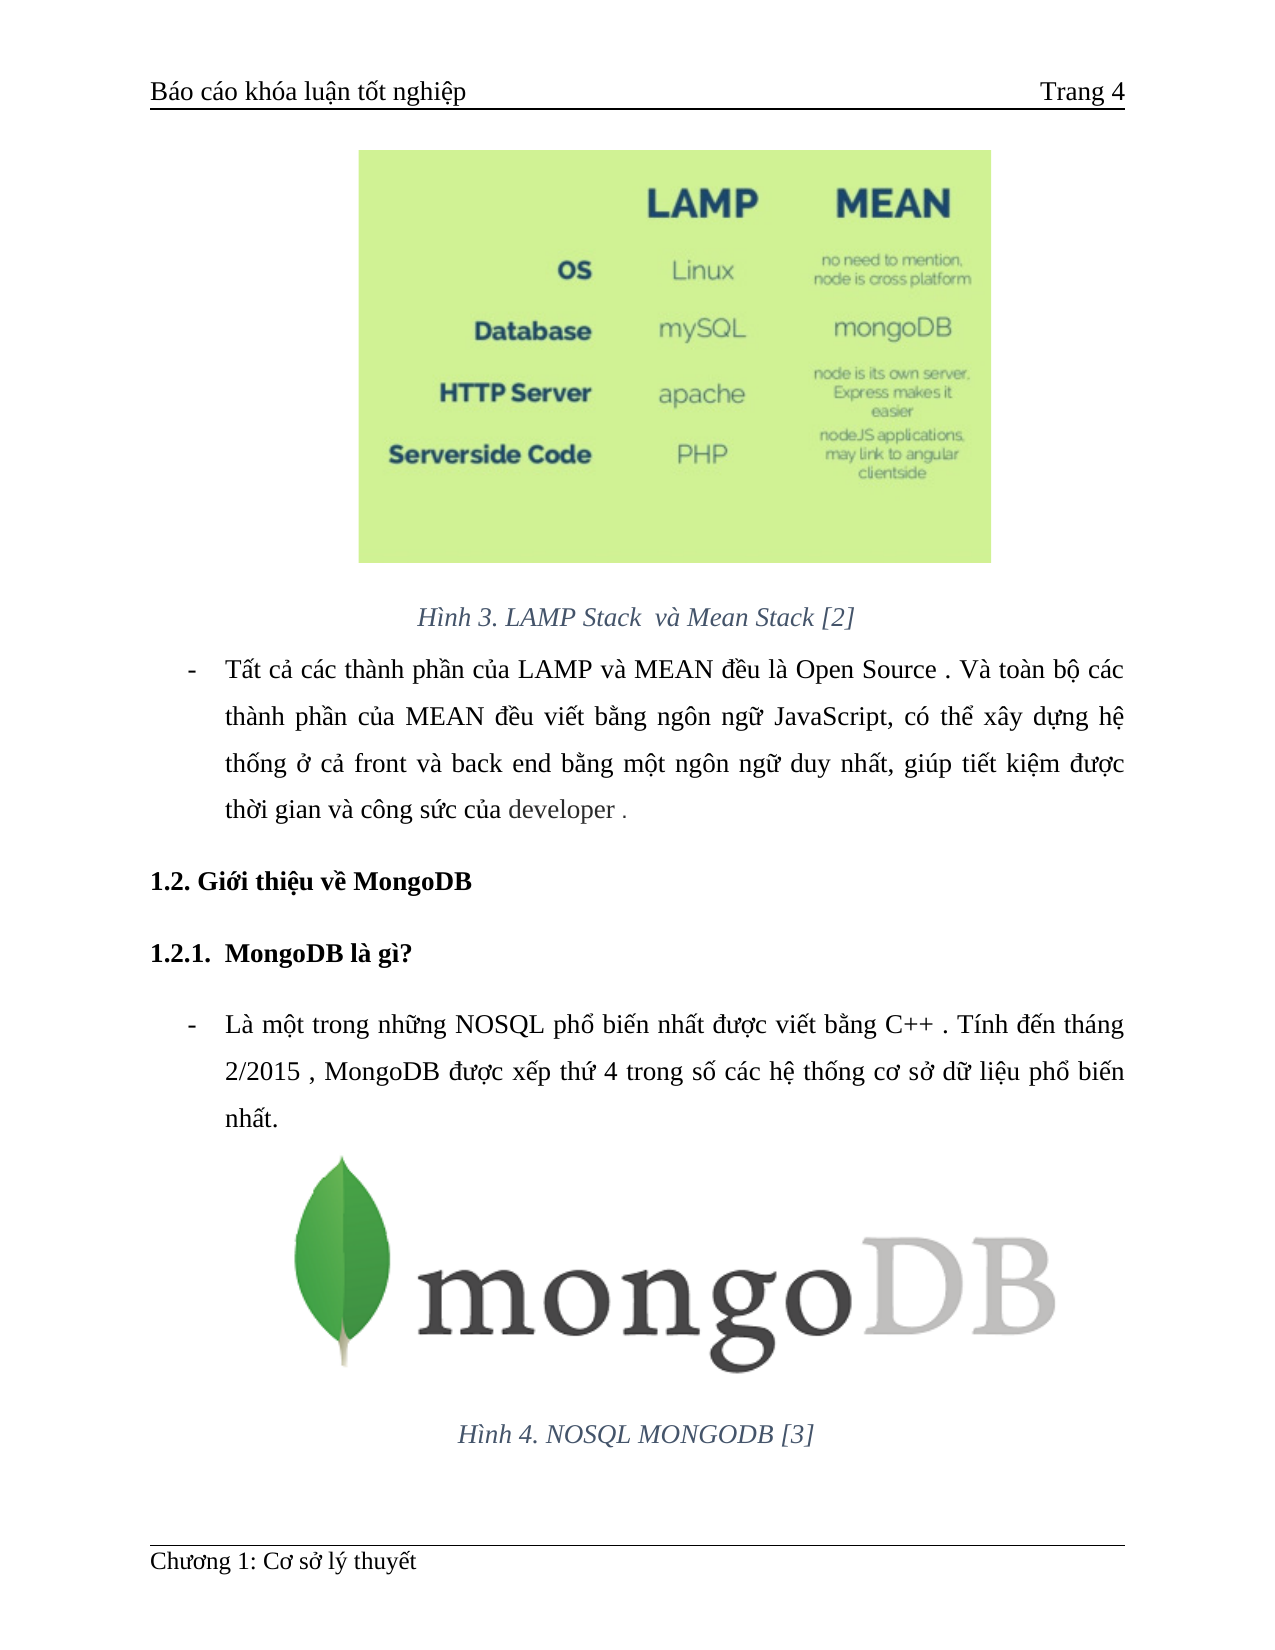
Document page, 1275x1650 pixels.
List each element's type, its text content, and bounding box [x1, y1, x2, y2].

text 1.2.1. MongoDB là gì? [150, 937, 1125, 968]
text Hình 4. NOSQL MONGODB [3] [150, 1419, 1125, 1450]
picture [358, 150, 992, 563]
list Tất cả các thành phần của LAMP và MEAN đều là Open Source . Và toàn bộ các thành phần của MEAN đều viết bằng ngôn ngữ JavaScript, có thể xây dựng hệ thống ở cả front và back end bằng một ngôn ngữ duy nhất, giúp tiết kiệm được thời gian và công sức của developer . [187, 653, 1125, 824]
text Hình 3. LAMP Stack và Mean Stack [2] [150, 601, 1125, 633]
text 1.2. Giới thiệu về MongoDB [150, 865, 1125, 896]
list Là một trong những NOSQL phổ biến nhất được viết bằng C++ . Tính đến tháng 2/2015 , MongoDB được xếp thứ 4 trong số các hệ thống cơ sở dữ liệu phổ biến nhất. [187, 1008, 1125, 1133]
picture [287, 1148, 1063, 1380]
